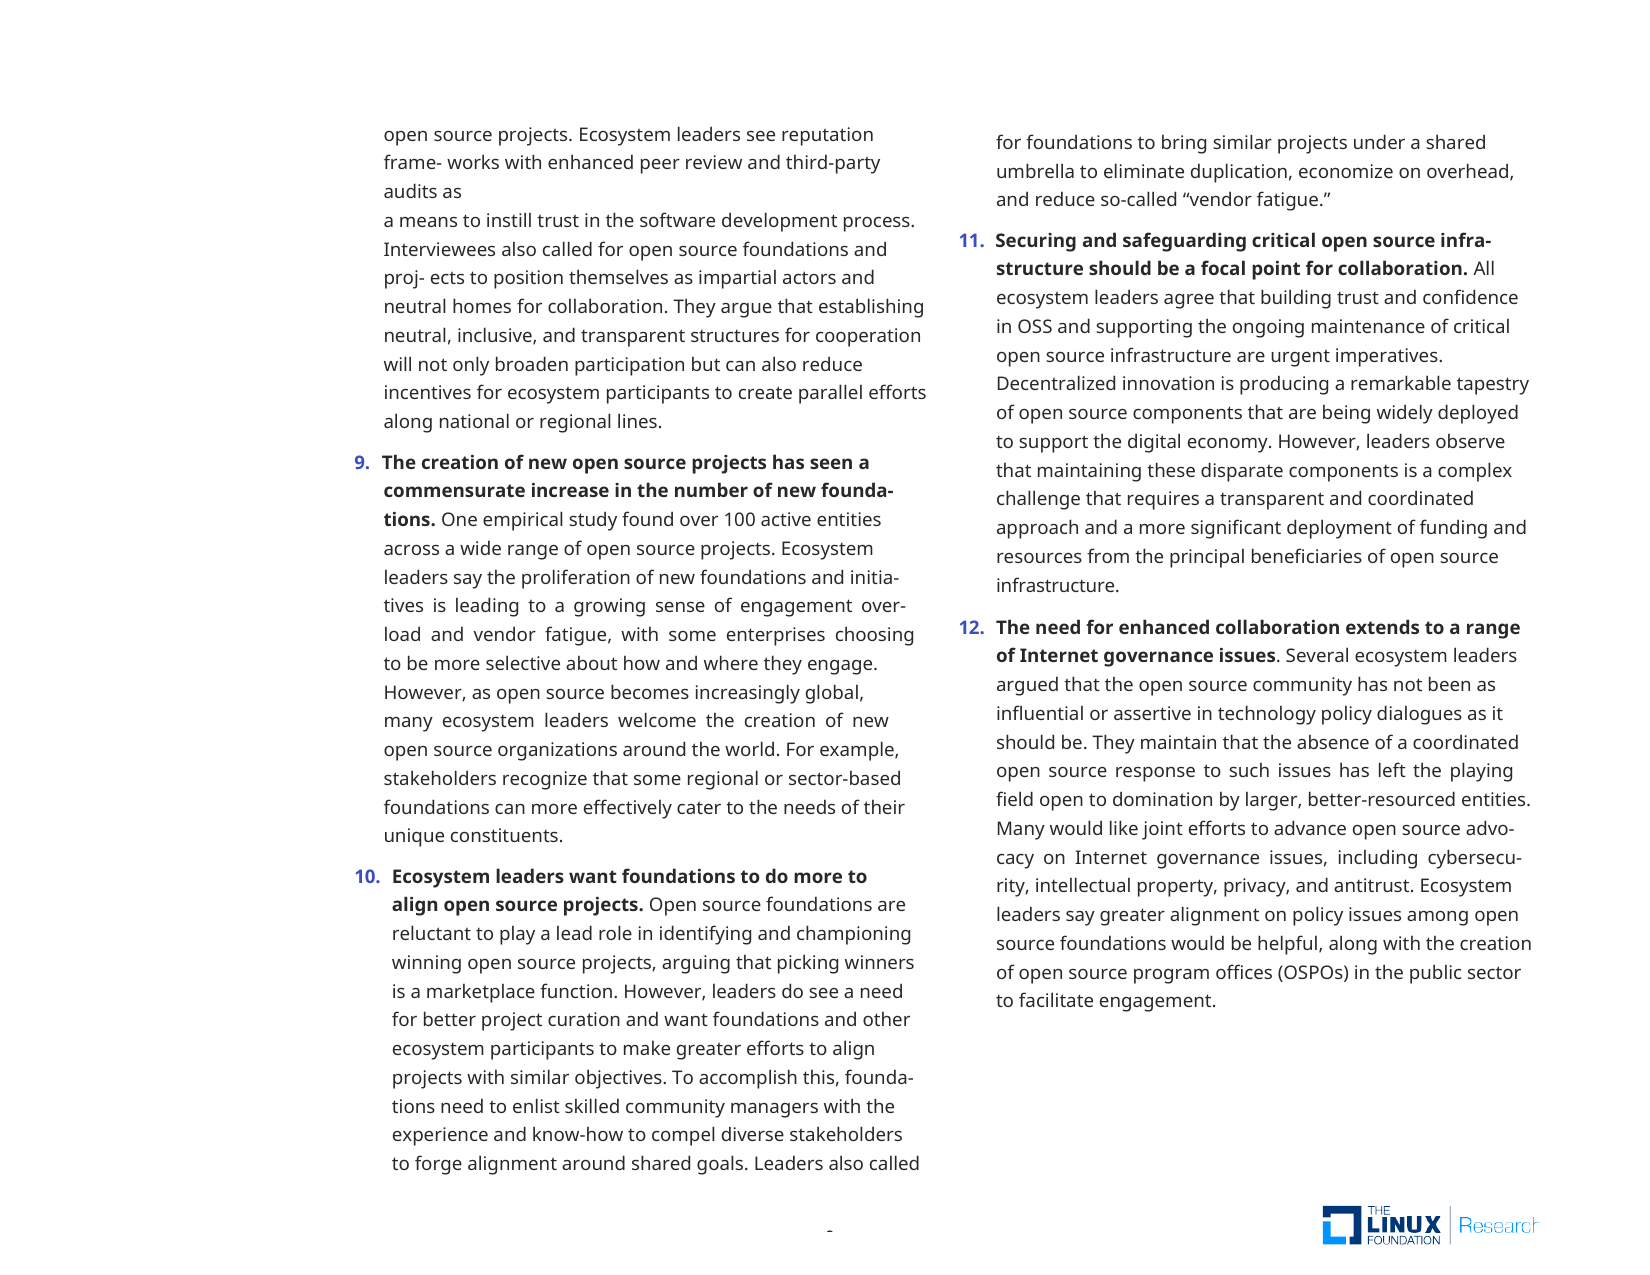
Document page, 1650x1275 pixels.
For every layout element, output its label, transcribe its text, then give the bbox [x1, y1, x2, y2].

picture [1460, 1217, 1540, 1233]
text a means to instill trust in the software development process. Interviewees also called for open source foundations and proj- ects to position themselves as impartial actors and neutral homes for collaboration. They argue that establishing neutral, inclusive, and transparent structures for cooperation will not only broaden participation but can also reduce incentives for ecosystem participants to create parallel efforts along national or regional lines. [383, 207, 930, 434]
list Securing and safeguarding critical open source infra- structure should be a focal point for collaboration. All ecosystem leaders agree that building trust and confidence in OSS and supporting the ongoing maintenance of critical open source infrastructure are urgent imperatives. Decentralized innovation is producing a remarkable tapestry of open source components that are being widely deployed to support the digital economy. However, leaders observe that maintaining these disparate components is a complex challenge that requires a transparent and coordinated approach and a more significant deployment of funding and resources from the principal beneficiaries of open source infrastructure. [958, 227, 1535, 597]
text foundations can more effectively cater to the needs of their unique constituents. [383, 794, 930, 848]
picture [1407, 1216, 1441, 1233]
list Ecosystem leaders want foundations to do more to align open source projects. Open source foundations are reluctant to play a lead role in identifying and championing winning open source projects, arguing that picking winners is a marketplace function. However, leaders do see a need for better project curation and want foundations and other ecosystem participants to make greater efforts to align projects with similar objectives. To accomplish this, founda- tions need to enlist skilled community managers with the experience and know-how to compel diverse stakeholders to forge alignment around shared goals. Leaders also called [354, 863, 922, 1176]
text for foundations to bring similar projects under a shared umbrella to eliminate duplication, economize on overhead, and reduce so-called “vendor fatigue.” [996, 129, 1542, 212]
list The creation of new open source projects has seen a commensurate increase in the number of new founda- tions. One empirical study found over 100 active entities across a wide range of open source projects. Ecosystem leaders say the proliferation of new foundations and initia- tives is leading to a growing sense of engagement over- load and vendor fatigue, with some enterprises choosing to be more selective about how and where they engage. However, as open source becomes increasingly global, many ecosystem leaders welcome the creation of new open source organizations around the world. For example, stakeholders recognize that some regional or sector-based [354, 449, 916, 791]
list The need for enhanced collaboration extends to a range of Internet governance issues. Several ecosystem leaders argued that the open source community has not been as influential or assertive in technology policy dialogues as it should be. They maintain that the absence of a coordinated open source response to such issues has left the playing field open to domination by larger, better-resourced entities. Many would like joint efforts to advance open source advo- cacy on Internet governance issues, including cybersecu- rity, intellectual property, privacy, and antitrust. Ecosystem leaders say greater alignment on policy issues among open source foundations would be helpful, along with the creation of open source program offices (OSPOs) in the public sector to facilitate engagement. [958, 614, 1536, 1013]
text open source projects. Ecosystem leaders see reputation frame- works with enhanced peer review and third-party audits as [383, 121, 930, 204]
